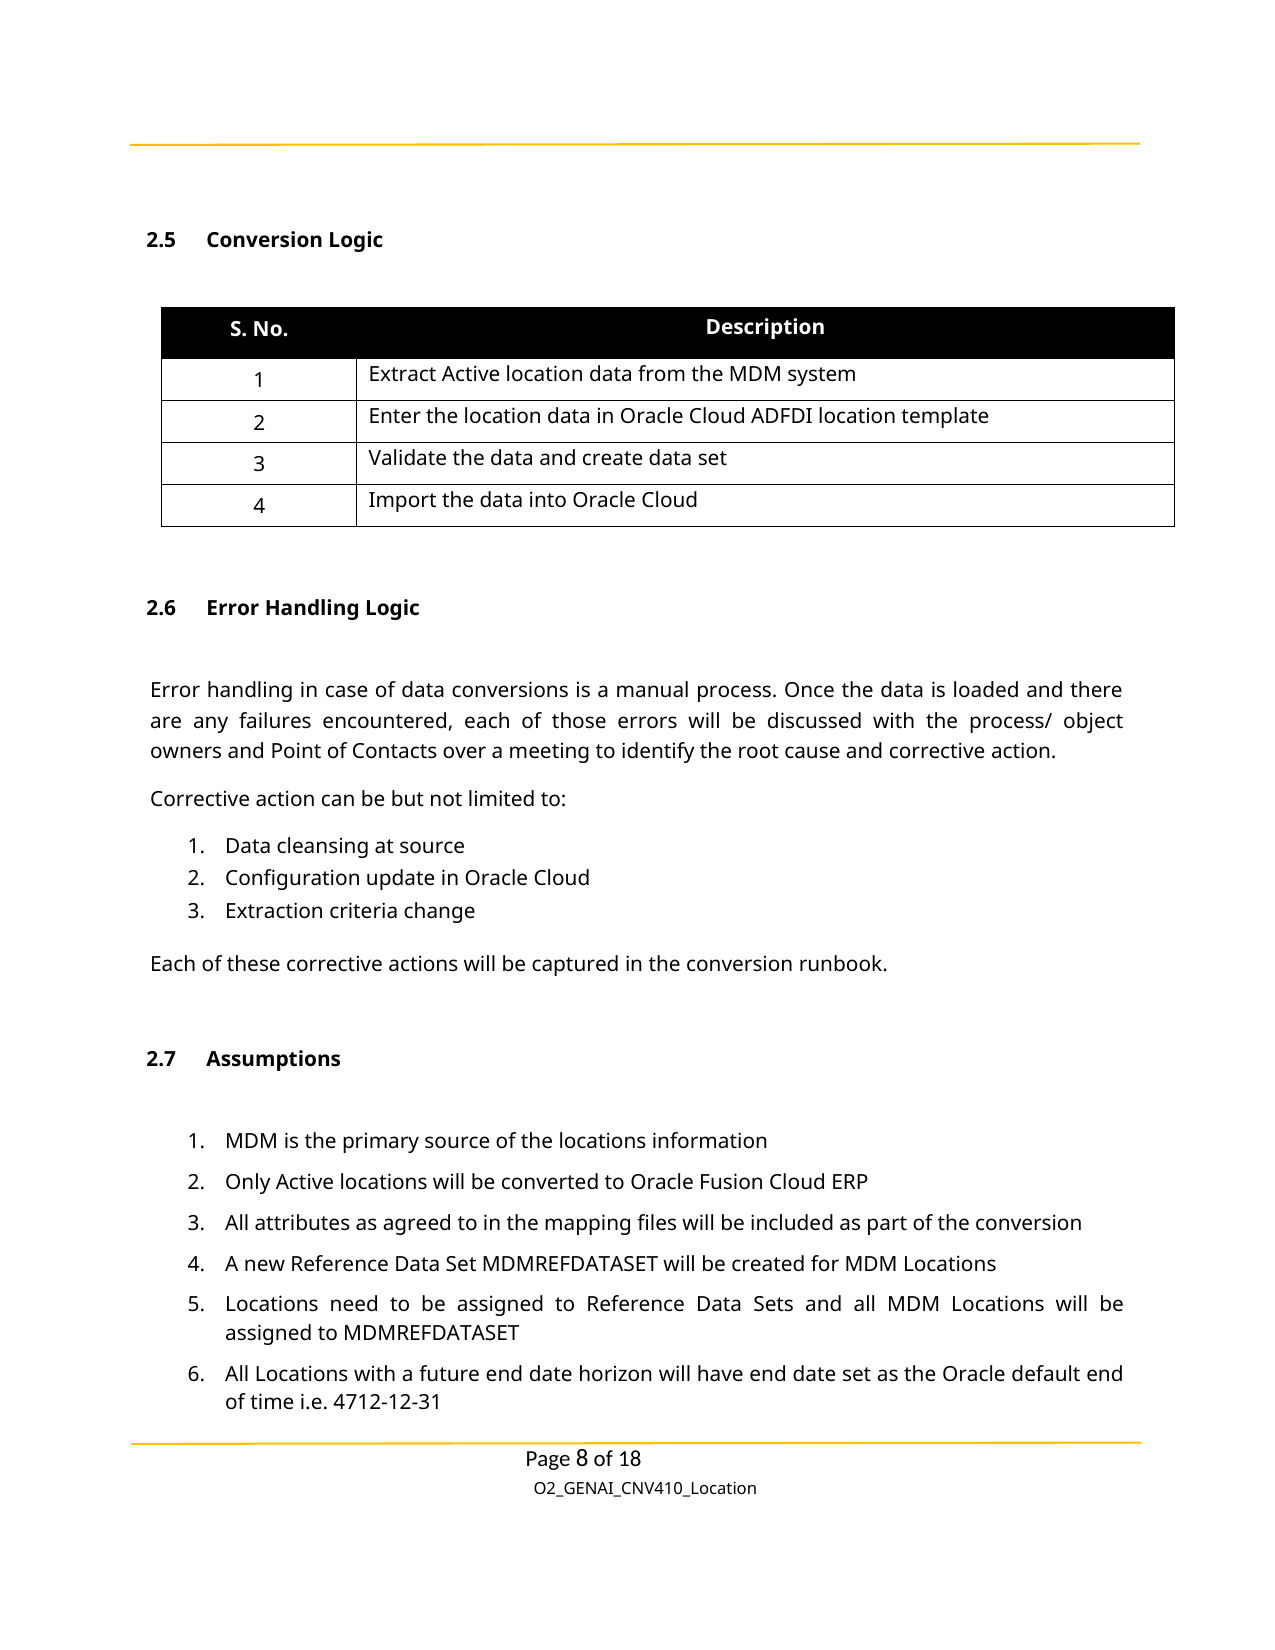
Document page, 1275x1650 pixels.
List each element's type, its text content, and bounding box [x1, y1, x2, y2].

list Data cleansing at source [187, 831, 1125, 859]
text Each of these corrective actions will be captured in the conversion runbook. [150, 949, 1125, 978]
list MDM is the primary source of the locations information [187, 1126, 1125, 1154]
text Error handling in case of data conversions is a manual process. Once the data is loaded and there are any failures encountered, each of those errors will be discussed with the process/ object owners and Point of Contacts over a meeting to identify the root cause and corrective action. [150, 675, 1125, 765]
table_cell 2 [162, 401, 356, 442]
table_cell Import the data into Oracle Cloud [357, 485, 1174, 526]
table_cell 3 [162, 443, 356, 484]
table_cell 4 [162, 485, 356, 526]
list A new Reference Data Set MDMREFDATASET will be created for MDM Locations [187, 1249, 1125, 1277]
table_header S. No. [162, 308, 356, 358]
list Configuration update in Oracle Cloud [187, 863, 1125, 892]
list All attributes as agreed to in the mapping files will be included as part of the conversion [187, 1208, 1125, 1236]
table_cell Extract Active location data from the MDM system [357, 359, 1174, 400]
text Corrective action can be but not limited to: [150, 784, 1125, 812]
subtitle Error Handling Logic [146, 593, 1125, 622]
table_cell Validate the data and create data set [357, 443, 1174, 484]
table_cell 1 [162, 359, 356, 400]
list Only Active locations will be converted to Oracle Fusion Cloud ERP [187, 1167, 1125, 1195]
list All Locations with a future end date horizon will have end date set as the Oracle default end of time i.e. 4712-12-31 [187, 1359, 1125, 1416]
table_header Description [357, 308, 1174, 358]
table_cell Enter the location data in Oracle Cloud ADFDI location template [357, 401, 1174, 442]
list Extraction criteria change [187, 896, 1125, 924]
subtitle Conversion Logic [146, 225, 1125, 253]
subtitle Assumptions [146, 1044, 1125, 1072]
list Locations need to be assigned to Reference Data Sets and all MDM Locations will be assigned to MDMREFDATASET [187, 1289, 1125, 1346]
